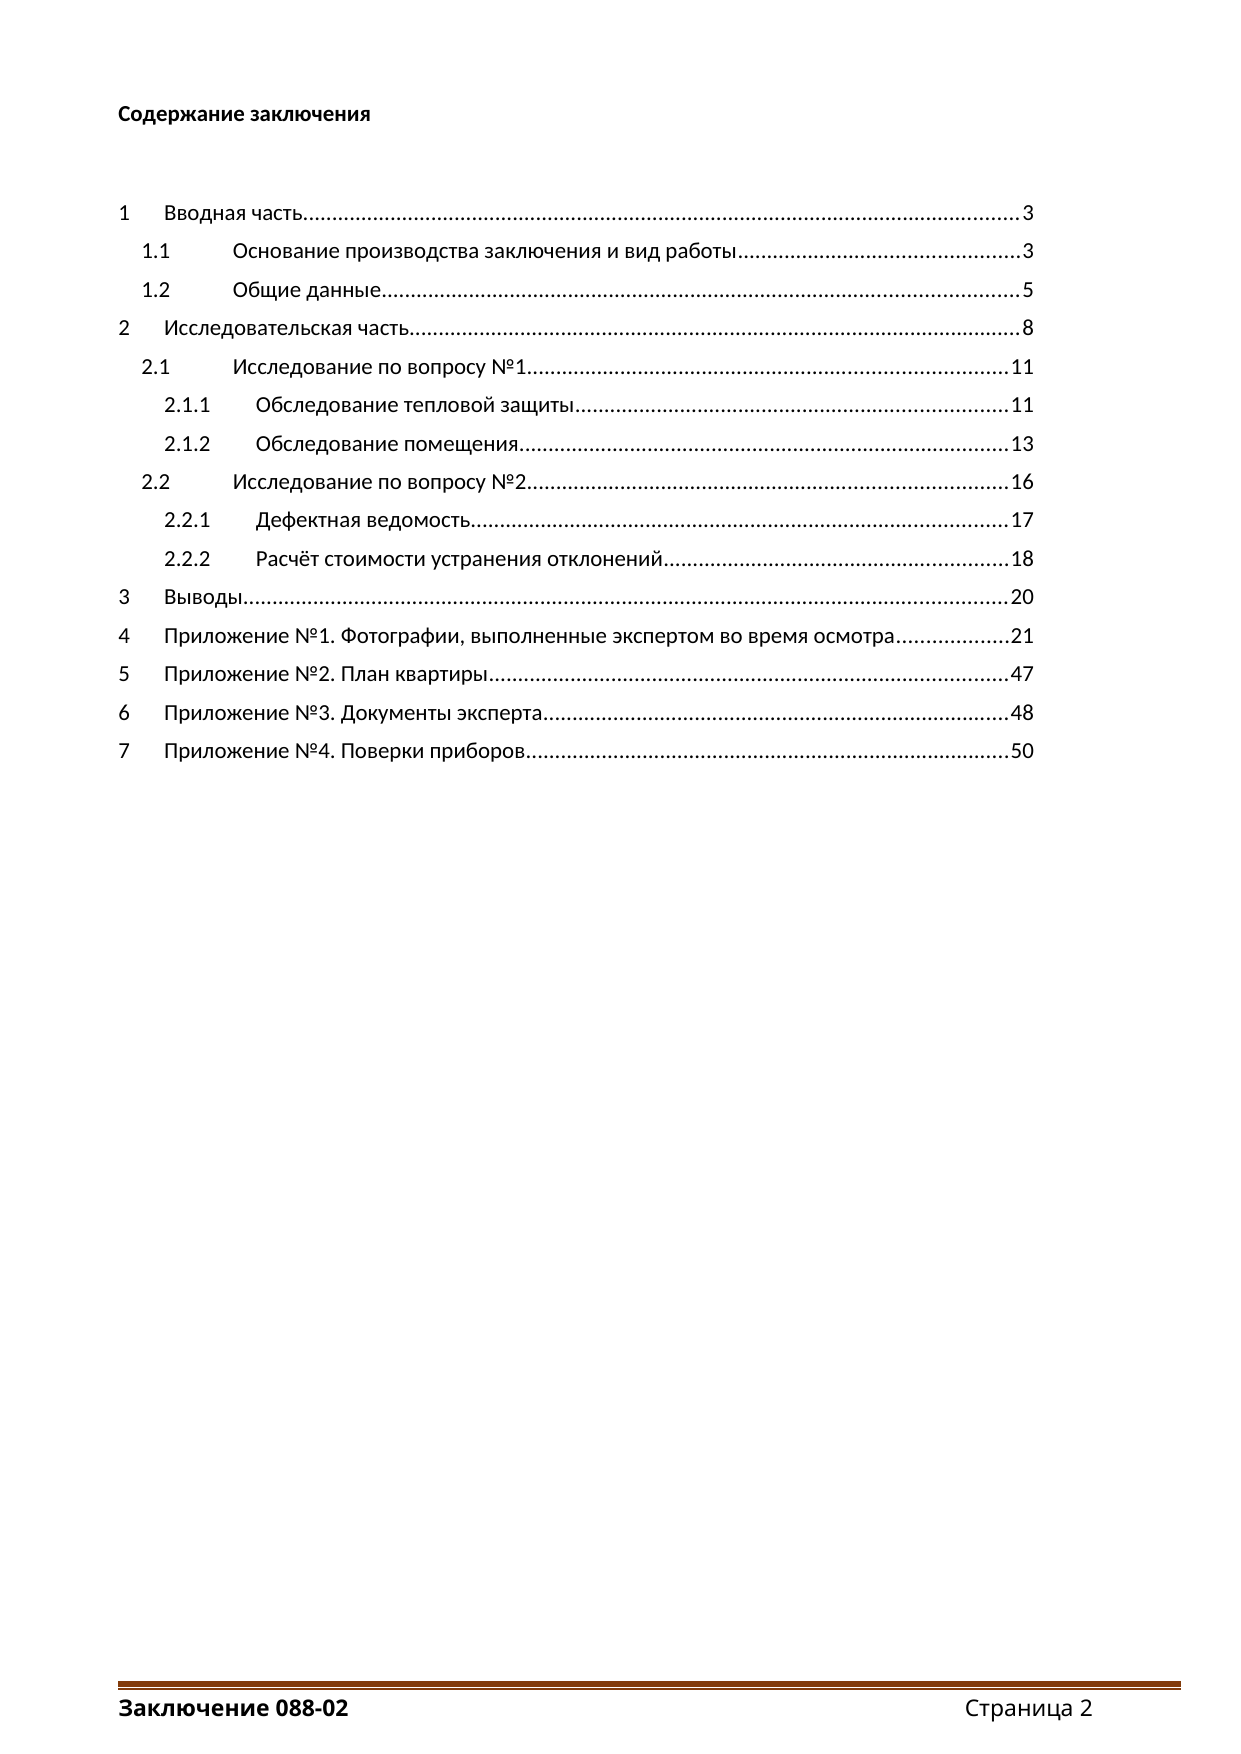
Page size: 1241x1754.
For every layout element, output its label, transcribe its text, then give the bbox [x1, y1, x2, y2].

text Содержание заключения [118, 99, 1181, 128]
